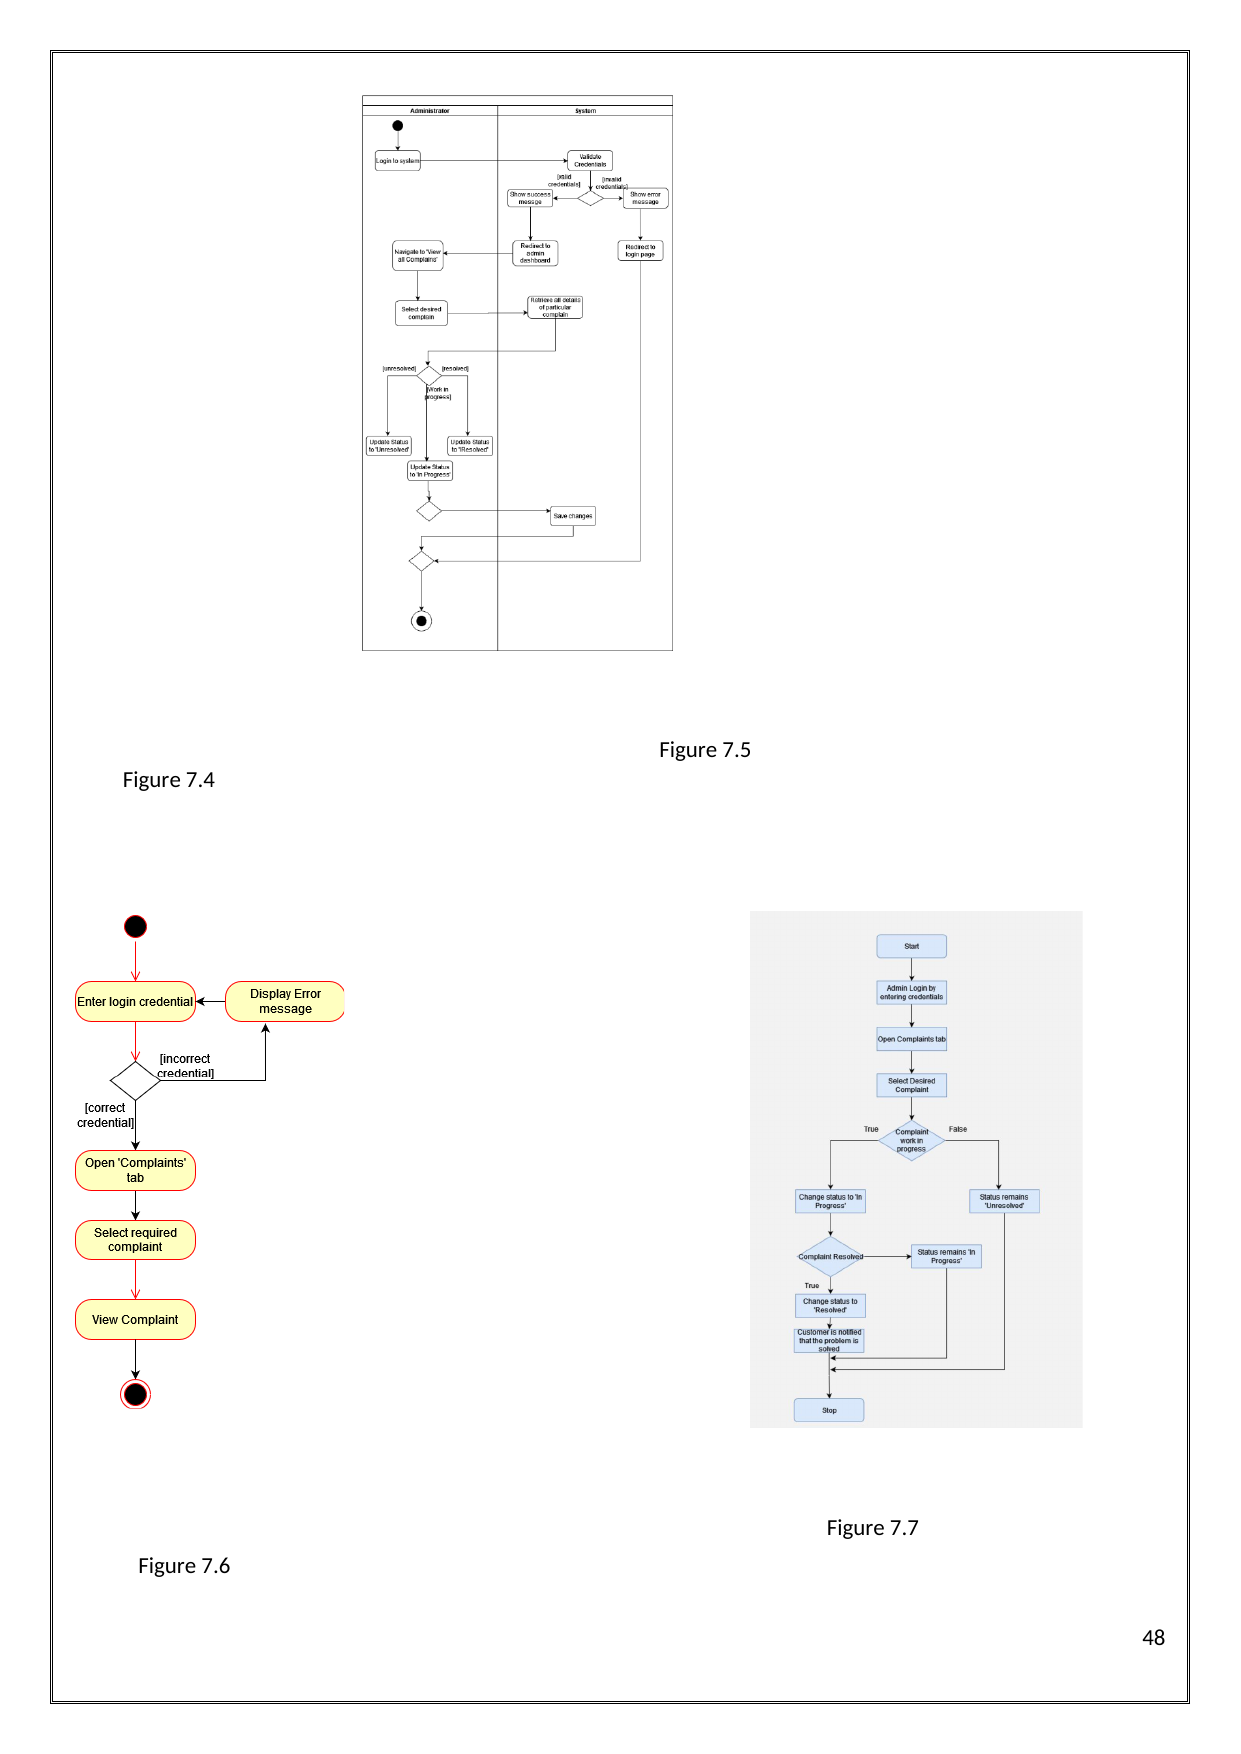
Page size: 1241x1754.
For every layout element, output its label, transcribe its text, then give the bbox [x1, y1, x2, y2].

list View Flow Chart [150, 653, 1165, 873]
picture [75, 911, 345, 1409]
picture [346, 75, 673, 651]
text Figure 7.7 [75, 1513, 1165, 1541]
picture [750, 911, 1083, 1428]
